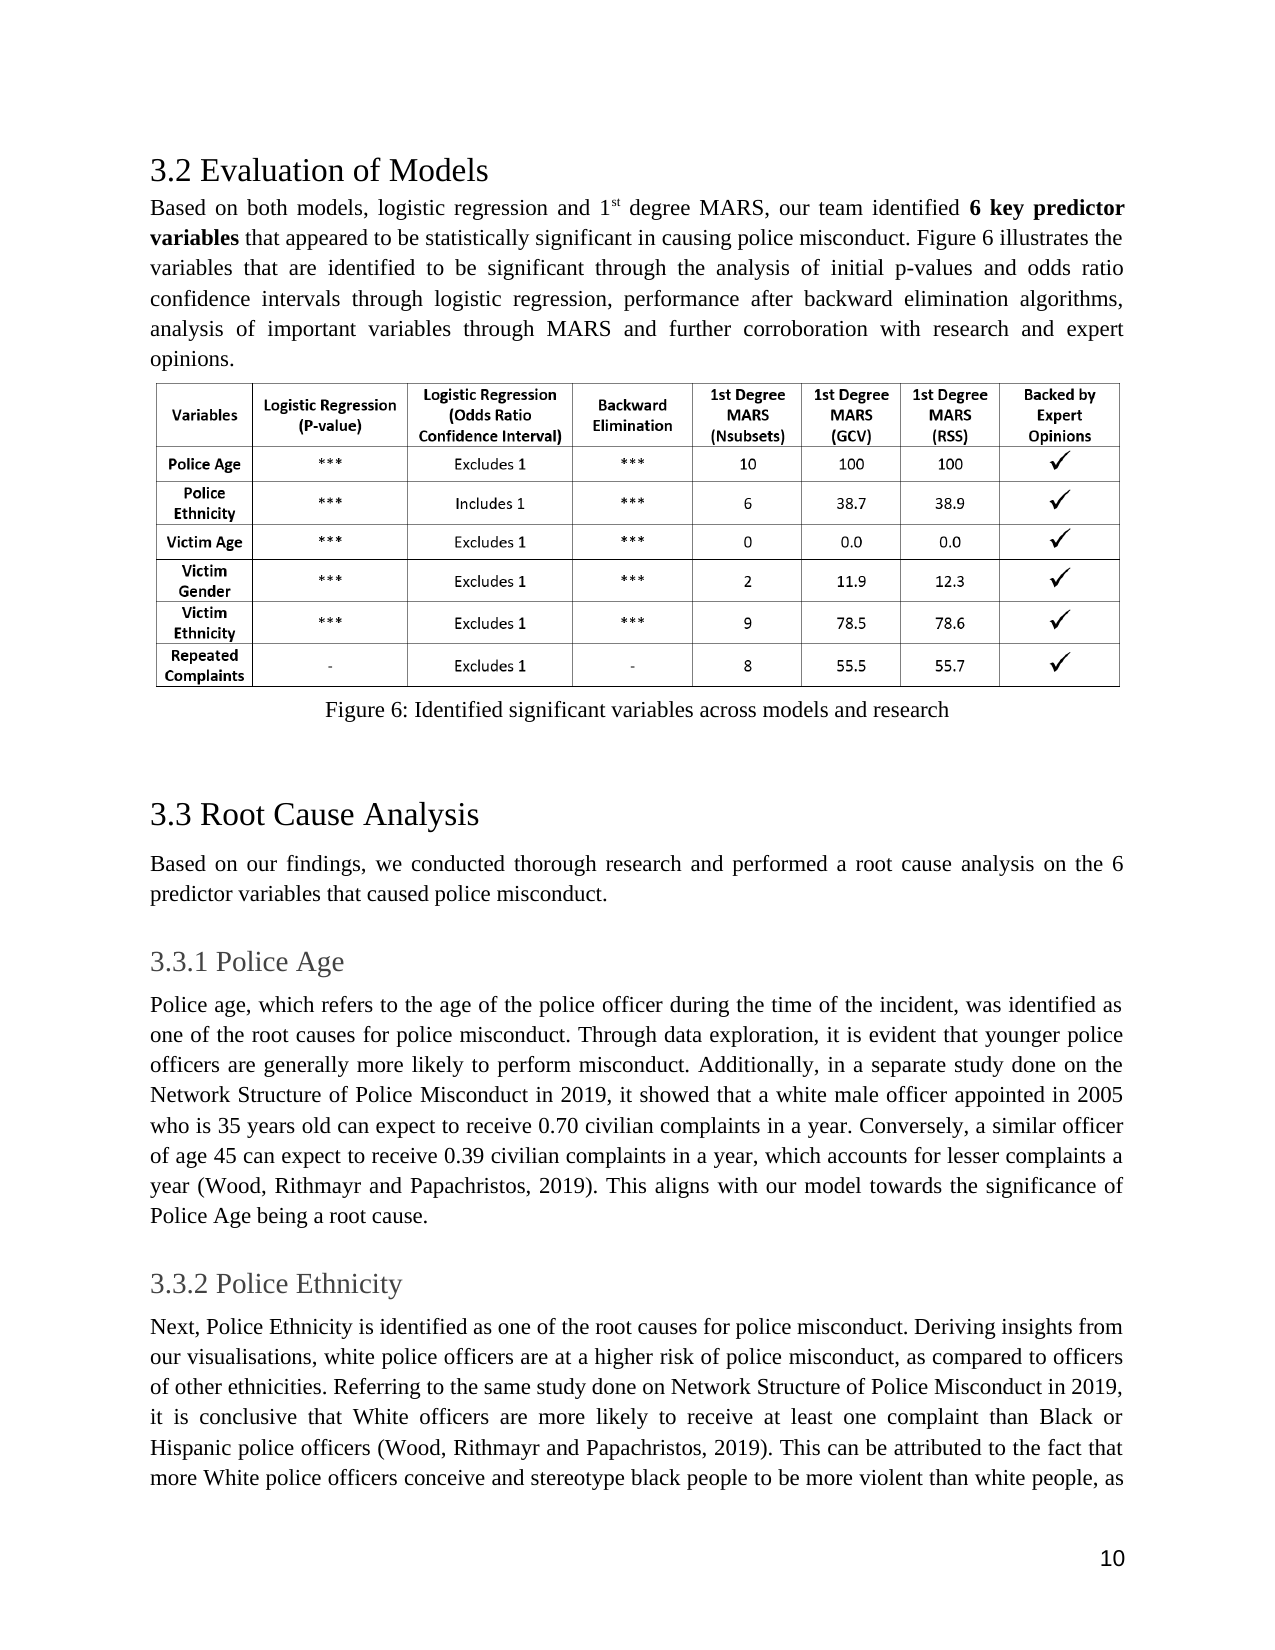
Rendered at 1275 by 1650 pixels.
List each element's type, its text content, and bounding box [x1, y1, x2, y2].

text Based on both models, logistic regression and 1st degree MARS, our team identified 6 key predictor variables that appeared to be statistically significant in causing police misconduct. Figure 6 illustrates the variables that are identified to be significant through the analysis of initial p-values and odds ratio confidence intervals through logistic regression, performance after backward elimination algorithms, analysis of important variables through MARS and further corroboration with research and expert opinions. [150, 194, 1125, 371]
text Based on our findings, we conducted thorough research and performed a root cause analysis on the 6 predictor variables that caused police misconduct. [150, 850, 1125, 907]
text Police age, which refers to the age of the police officer during the time of the incident, was identified as one of the root causes for police misconduct. Through data exploration, it is evident that younger police officers are generally more likely to perform misconduct. Additionally, in a separate study done on the Network Structure of Police Misconduct in 2019, it showed that a white male officer appointed in 2005 who is 35 years old can expect to receive 0.70 civilian complaints in a year. Conversely, a similar officer of age 45 can expect to receive 0.39 civilian complaints in a year, which accounts for lesser complaints a year (Wood, Rithmayr and Papachristos, 2019). This aligns with our model towards the significance of Police Age being a root cause. [150, 991, 1125, 1229]
subtitle 3.2 Evaluation of Models [150, 150, 1125, 188]
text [150, 1313, 1125, 1490]
subtitle 3.3.2 Police Ethnicity [150, 1266, 1125, 1299]
text Figure 6: Identified significant variables across models and research [150, 696, 1125, 722]
subtitle 3.3.1 Police Age [150, 944, 1125, 978]
picture [150, 375, 1125, 692]
subtitle 3.3 Root Cause Analysis [150, 794, 1125, 832]
